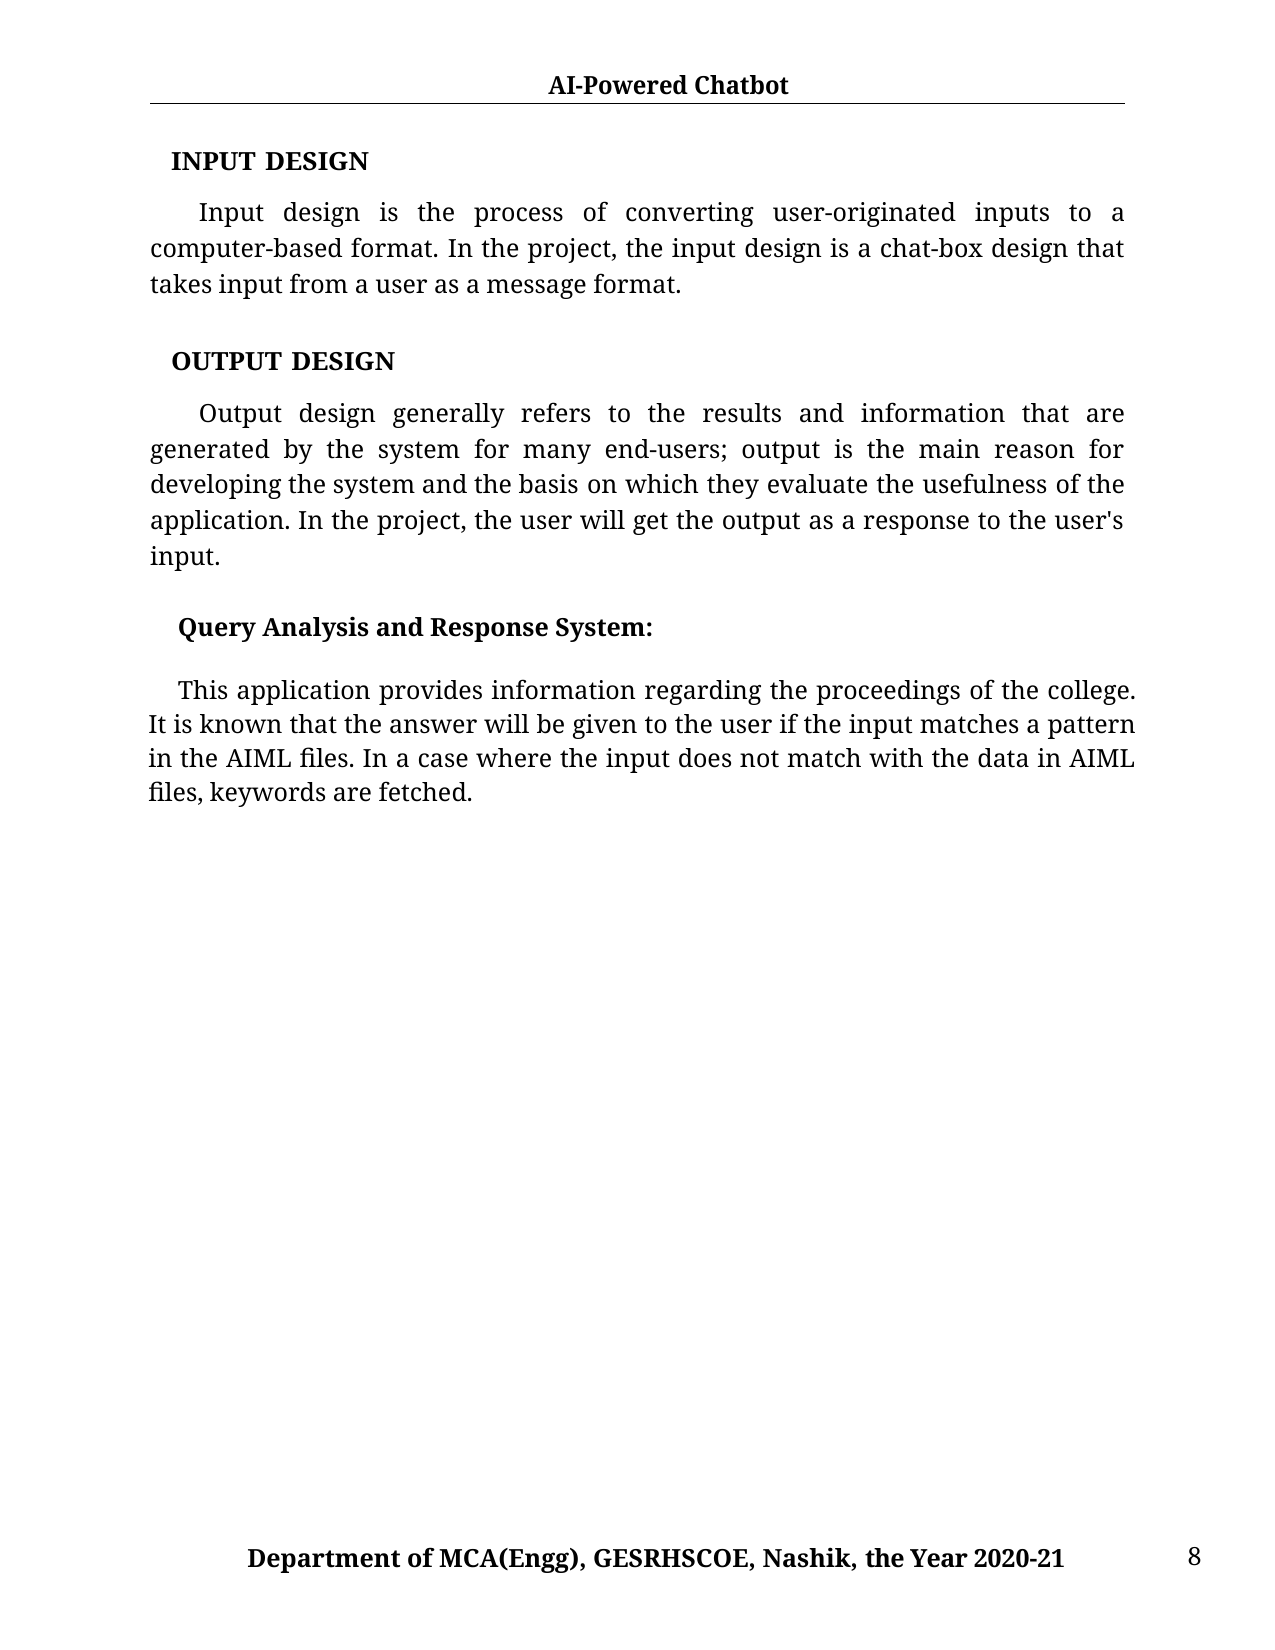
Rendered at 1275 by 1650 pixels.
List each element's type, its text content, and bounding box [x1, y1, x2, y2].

text This application provides information regarding the proceedings of the college. It is known that the answer will be given to the user if the input matches a pattern in the AIML files. In a case where the input does not match with the data in AIML files, keywords are fetched. [148, 673, 1137, 809]
text Query Analysis and Response System: [133, 610, 1275, 644]
subtitle OUTPUT DESIGN [150, 344, 1275, 378]
text Input design is the process of converting user-originated inputs to a computer-based format. In the project, the input design is a chat-box design that takes input from a user as a message format. [150, 195, 1125, 301]
text Output design generally refers to the results and information that are generated by the system for many end-users; output is the main reason for developing the system and the basis on which they evaluate the usefulness of the application. In the project, the user will get the output as a response to the user's input. [150, 396, 1125, 573]
subtitle INPUT DESIGN [150, 143, 1275, 177]
